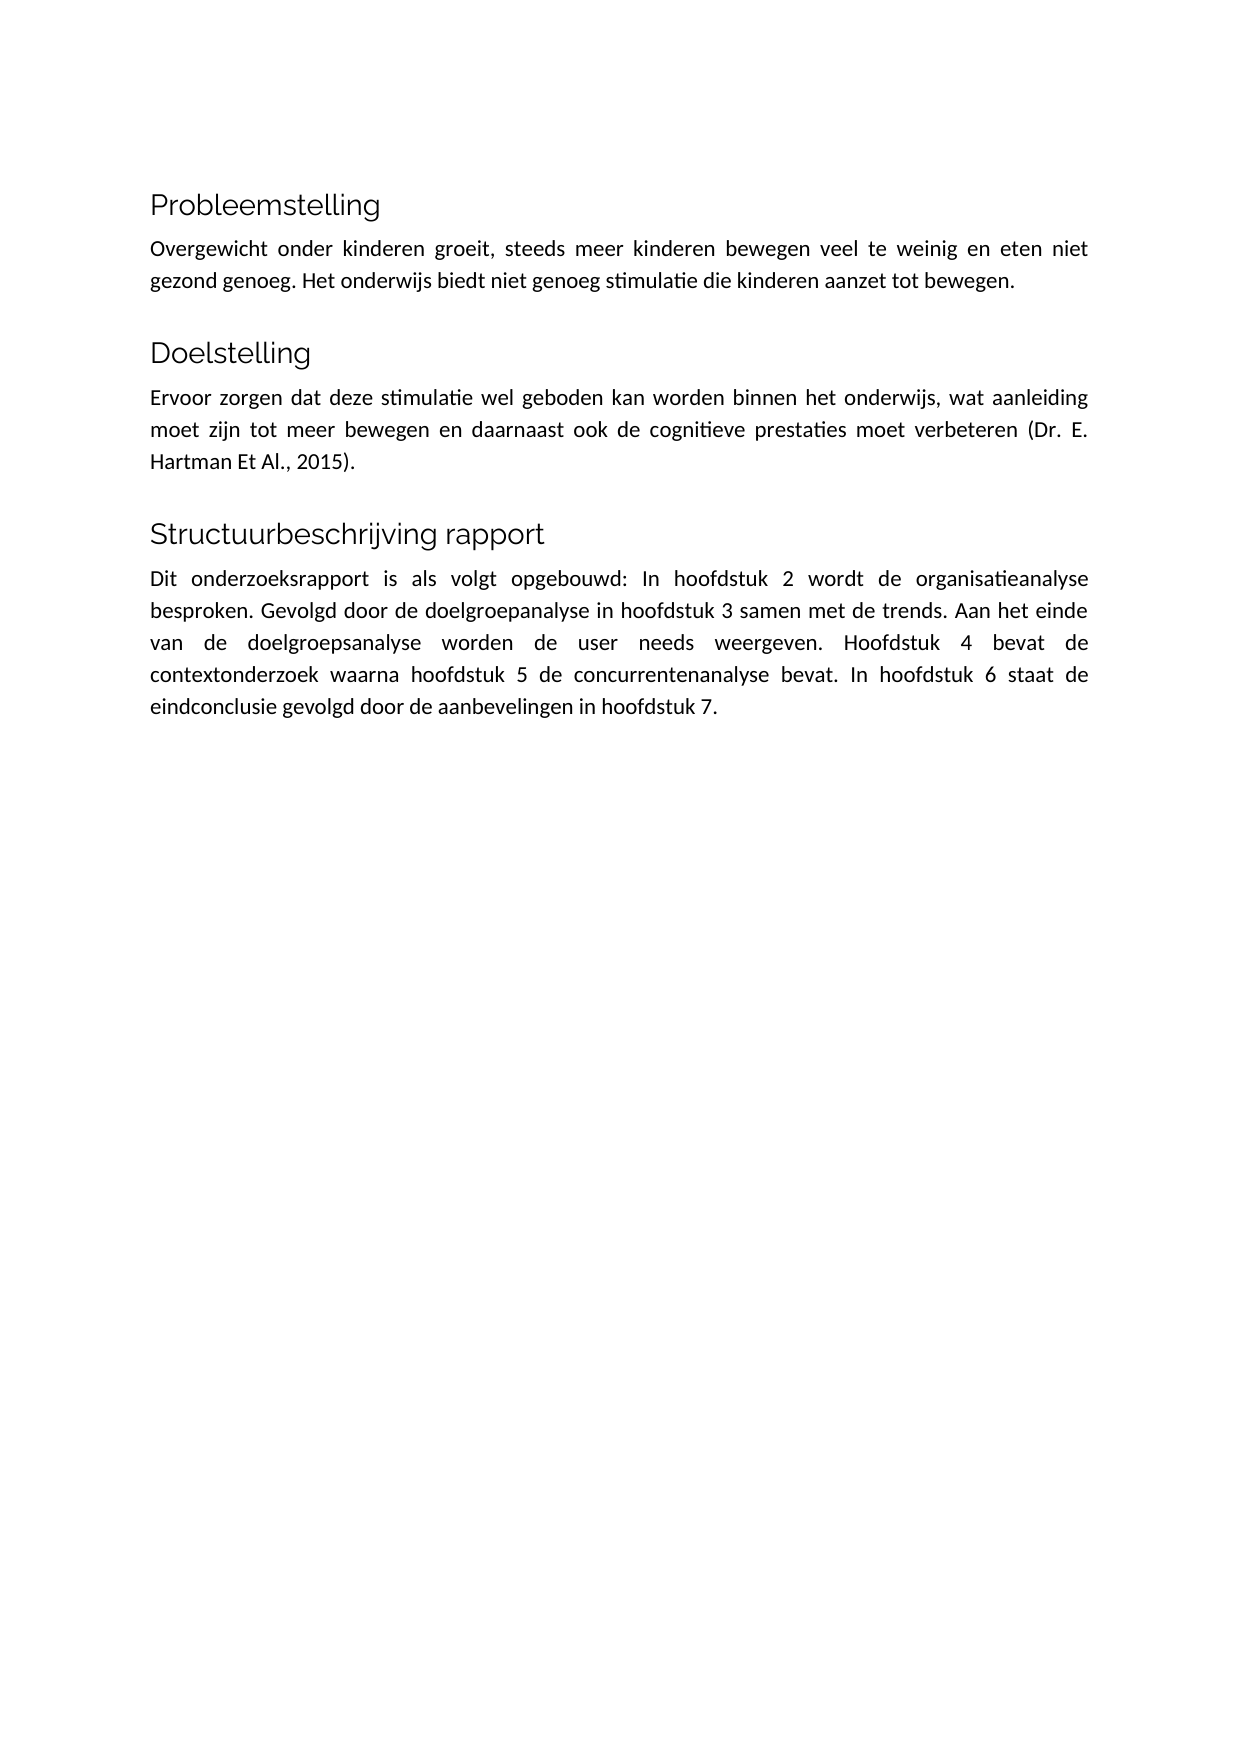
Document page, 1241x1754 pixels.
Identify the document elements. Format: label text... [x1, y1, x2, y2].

text Overgewicht onder kinderen groeit, steeds meer kinderen bewegen veel te weinig en eten niet gezond genoeg. Het onderwijs biedt niet genoeg stimulatie die kinderen aanzet tot bewegen. [150, 234, 1090, 294]
text Dit onderzoeksrapport is als volgt opgebouwd: In hoofdstuk 2 wordt de organisatieanalyse besproken. Gevolgd door de doelgroepanalyse in hoofdstuk 3 samen met de trends. Aan het einde van de doelgroepsanalyse worden de user needs weergeven. Hoofdstuk 4 bevat de contextonderzoek waarna hoofdstuk 5 de concurrentenanalyse bevat. In hoofdstuk 6 staat de eindconclusie gevolgd door de aanbevelingen in hoofdstuk 7. [150, 564, 1090, 721]
subtitle Probleemstelling [150, 187, 1090, 222]
subtitle Structuurbeschrijving rapport [150, 517, 1090, 551]
subtitle Doelstelling [150, 336, 1090, 370]
text Ervoor zorgen dat deze stimulatie wel geboden kan worden binnen het onderwijs, wat aanleiding moet zijn tot meer bewegen en daarnaast ook de cognitieve prestaties moet verbeteren (Dr. E. Hartman Et Al., 2015). [150, 383, 1090, 475]
